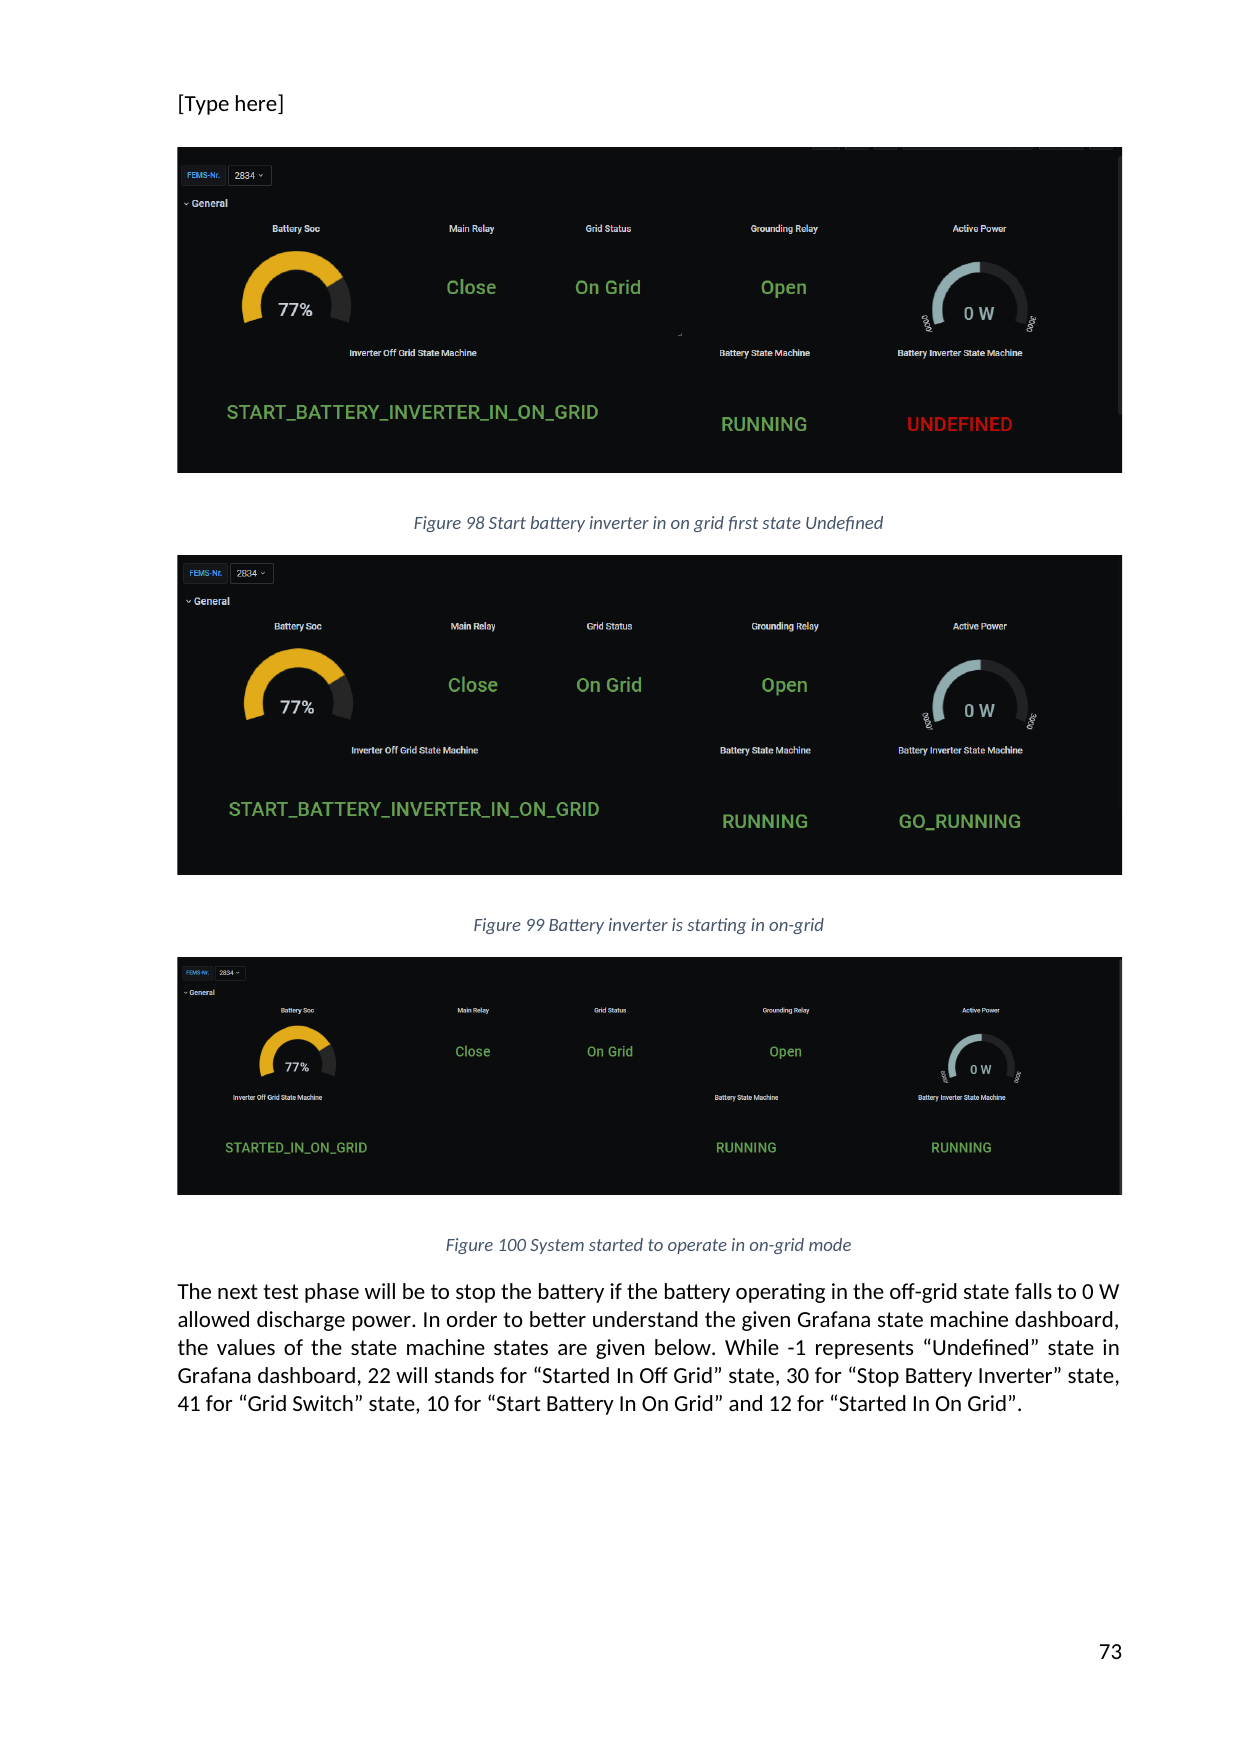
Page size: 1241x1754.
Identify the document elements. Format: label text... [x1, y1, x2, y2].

text The next test phase will be to stop the battery if the battery operating in the off-grid state falls to 0 W allowed discharge power. In order to better understand the given Grafana state machine dashboard, the values of the state machine states are given below. While -1 represents “Undefined” state in Grafana dashboard, 22 will stands for “Started In Off Grid” state, 30 for “Stop Battery Inverter” state, 41 for “Grid Switch” state, 10 for “Start Battery In On Grid” and 12 for “Started In On Grid”. [177, 1277, 1122, 1417]
text Figure 100 System started to operate in on-grid mode [177, 1234, 1122, 1257]
text Figure 99 Battery inverter is starting in on-grid [177, 913, 1122, 936]
text Figure 98 Start battery inverter in on grid first state Undefined [177, 512, 1122, 534]
picture [177, 147, 1123, 473]
picture [177, 957, 1123, 1195]
picture [177, 555, 1123, 875]
